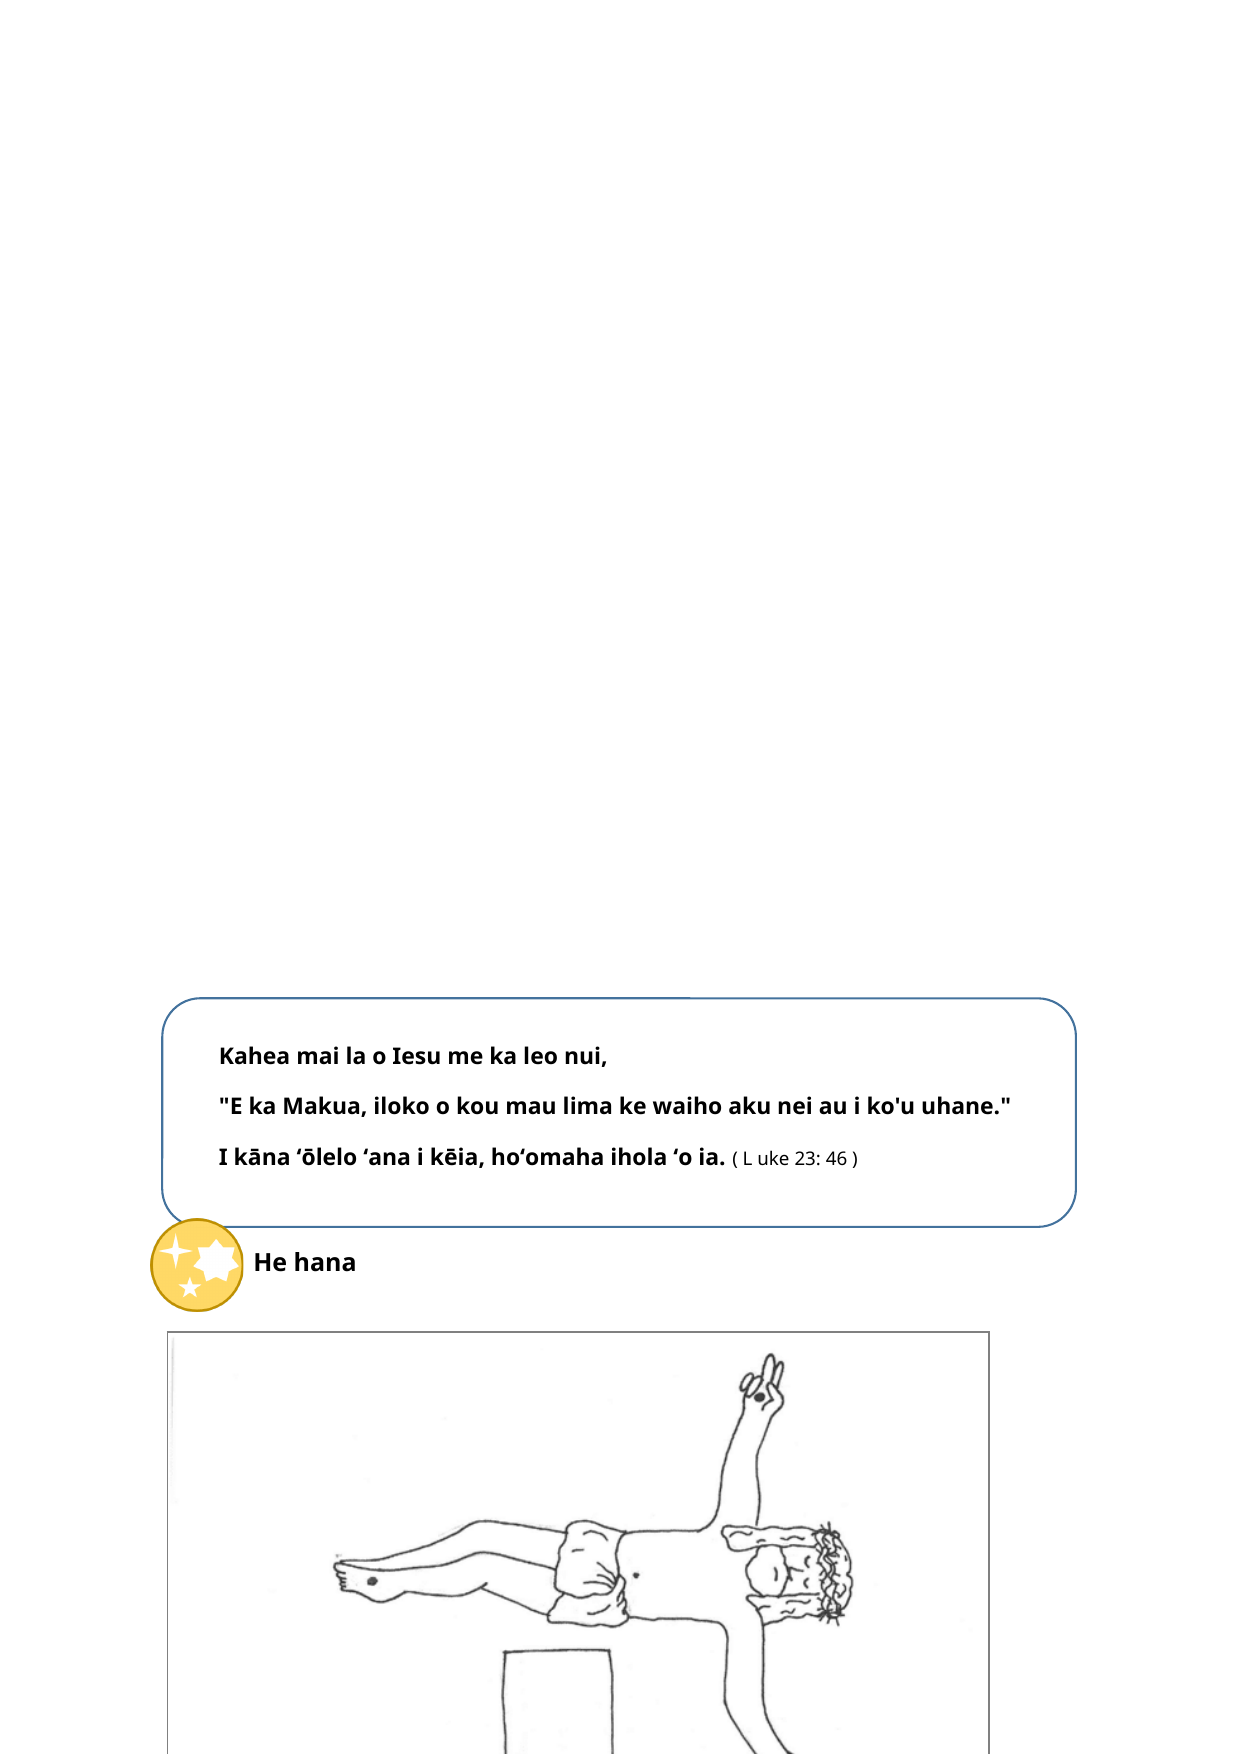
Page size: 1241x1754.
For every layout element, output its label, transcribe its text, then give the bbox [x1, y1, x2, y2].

text I kāna ʻōlelo ʻana i kēia, hoʻomaha ihola ʻo ia. ( L uke 23: 46 ) [150, 1141, 1090, 1172]
picture [150, 1218, 244, 1312]
text Kahea mai la o Iesu me ka leo nui, [150, 1040, 1090, 1071]
text "E ka Makua, iloko o kou mau lima ke waiho aku nei au i ko'u uhane." [150, 1090, 1090, 1121]
picture [168, 1333, 988, 1754]
text He hana [244, 1244, 1090, 1278]
